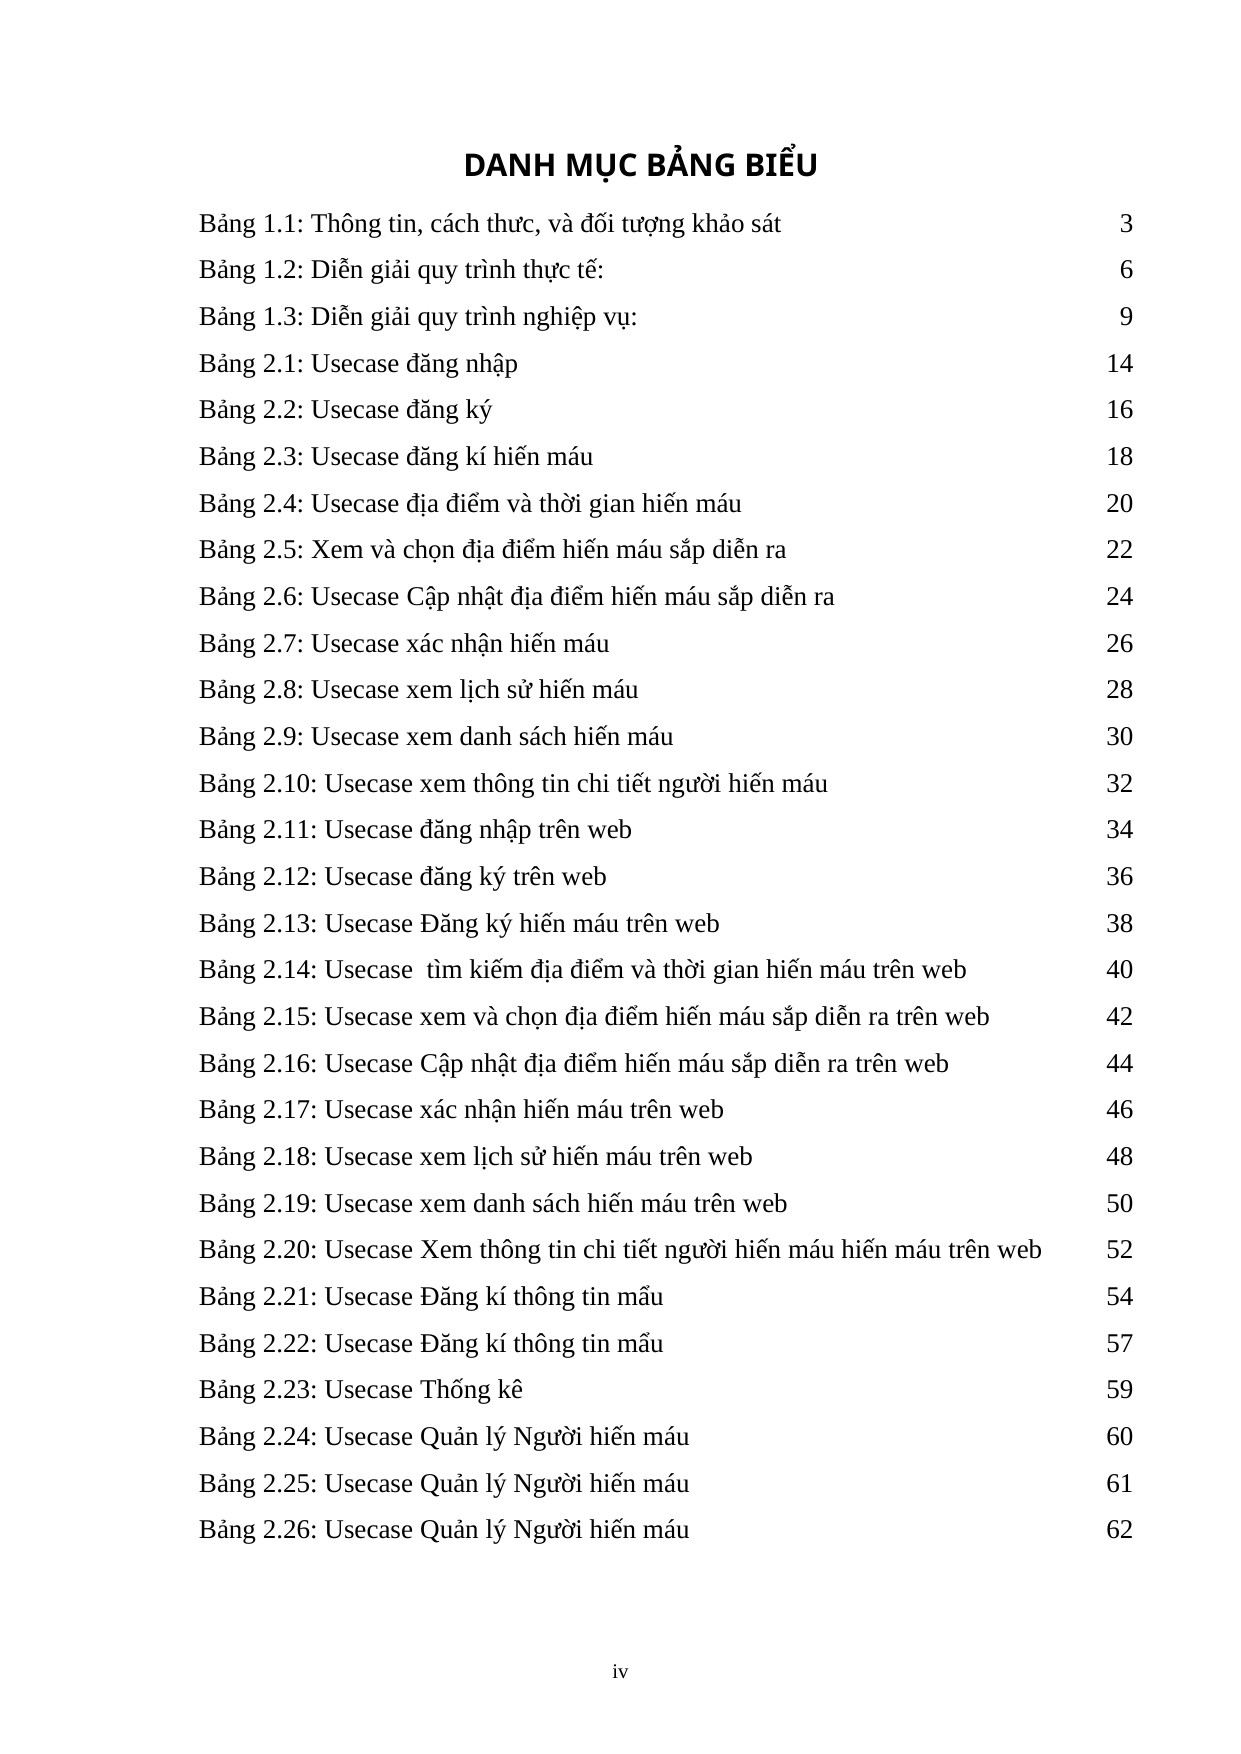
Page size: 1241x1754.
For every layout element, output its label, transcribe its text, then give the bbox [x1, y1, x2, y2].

text Bảng 2.7: Usecase xác nhận hiến máu 26 [148, 627, 1134, 658]
text Bảng 2.14: Usecase tìm kiếm địa điểm và thời gian hiến máu trên web 40 [148, 954, 1134, 985]
text Bảng 2.11: Usecase đăng nhập trên web 34 [148, 814, 1134, 845]
text Bảng 2.20: Usecase Xem thông tin chi tiết người hiến máu hiến máu trên web 52 [148, 1234, 1134, 1265]
text Bảng 2.1: Usecase đăng nhập 14 [148, 347, 1134, 378]
text Bảng 2.6: Usecase Cập nhật địa điểm hiến máu sắp diễn ra 24 [148, 580, 1134, 611]
text Bảng 1.2: Diễn giải quy trình thực tế: 6 [148, 254, 1134, 285]
text DANH MỤC BẢNG BIỂU [148, 143, 1134, 186]
text Bảng 2.13: Usecase Đăng ký hiến máu trên web 38 [148, 907, 1134, 938]
text Bảng 2.25: Usecase Quản lý Người hiến máu 61 [148, 1467, 1134, 1498]
text Bảng 2.4: Usecase địa điểm và thời gian hiến máu 20 [148, 487, 1134, 518]
text Bảng 2.19: Usecase xem danh sách hiến máu trên web 50 [148, 1187, 1134, 1218]
text Bảng 2.12: Usecase đăng ký trên web 36 [148, 860, 1134, 891]
text Bảng 2.5: Xem và chọn địa điểm hiến máu sắp diễn ra 22 [148, 534, 1134, 565]
text Bảng 2.8: Usecase xem lịch sử hiến máu 28 [148, 674, 1134, 705]
text Bảng 2.16: Usecase Cập nhật địa điểm hiến máu sắp diễn ra trên web 44 [148, 1047, 1134, 1078]
text Bảng 2.22: Usecase Đăng kí thông tin mẩu 57 [148, 1327, 1134, 1358]
text Bảng 2.26: Usecase Quản lý Người hiến máu 62 [148, 1514, 1134, 1545]
text Bảng 2.3: Usecase đăng kí hiến máu 18 [148, 440, 1134, 471]
text Bảng 1.3: Diễn giải quy trình nghiệp vụ: 9 [148, 300, 1134, 331]
text Bảng 2.9: Usecase xem danh sách hiến máu 30 [148, 720, 1134, 751]
text Bảng 2.10: Usecase xem thông tin chi tiết người hiến máu 32 [148, 767, 1134, 798]
text Bảng 2.2: Usecase đăng ký 16 [148, 394, 1134, 425]
text Bảng 2.18: Usecase xem lịch sử hiến máu trên web 48 [148, 1140, 1134, 1171]
text Bảng 2.17: Usecase xác nhận hiến máu trên web 46 [148, 1094, 1134, 1125]
text Bảng 2.23: Usecase Thống kê 59 [148, 1374, 1134, 1405]
text Bảng 2.21: Usecase Đăng kí thông tin mẩu 54 [148, 1280, 1134, 1311]
text Bảng 1.1: Thông tin, cách thưc, và đối tượng khảo sát 3 [148, 207, 1134, 238]
text Bảng 2.15: Usecase xem và chọn địa điểm hiến máu sắp diễn ra trên web 42 [148, 1000, 1134, 1031]
text Bảng 2.24: Usecase Quản lý Người hiến máu 60 [148, 1420, 1134, 1451]
